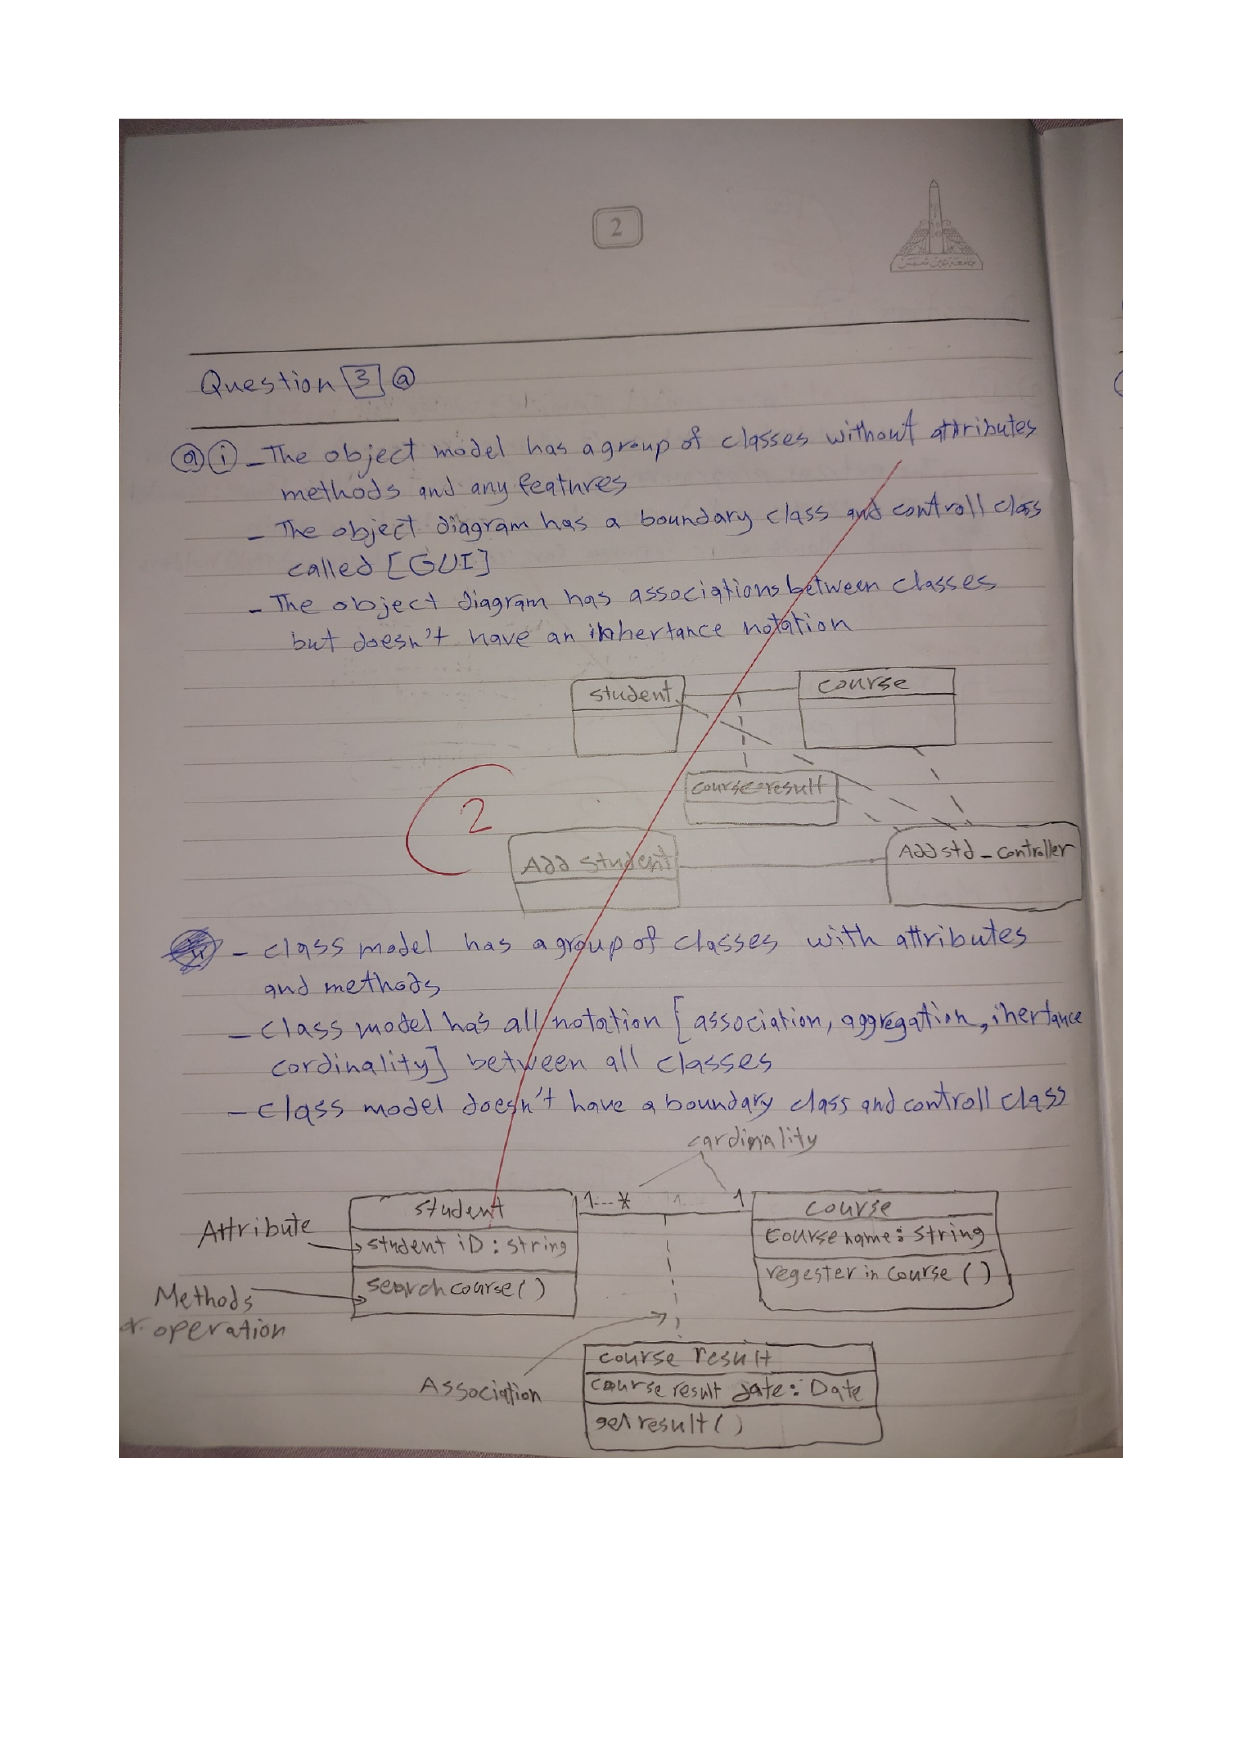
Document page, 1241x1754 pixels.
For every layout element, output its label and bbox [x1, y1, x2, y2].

picture [120, 120, 1123, 1456]
